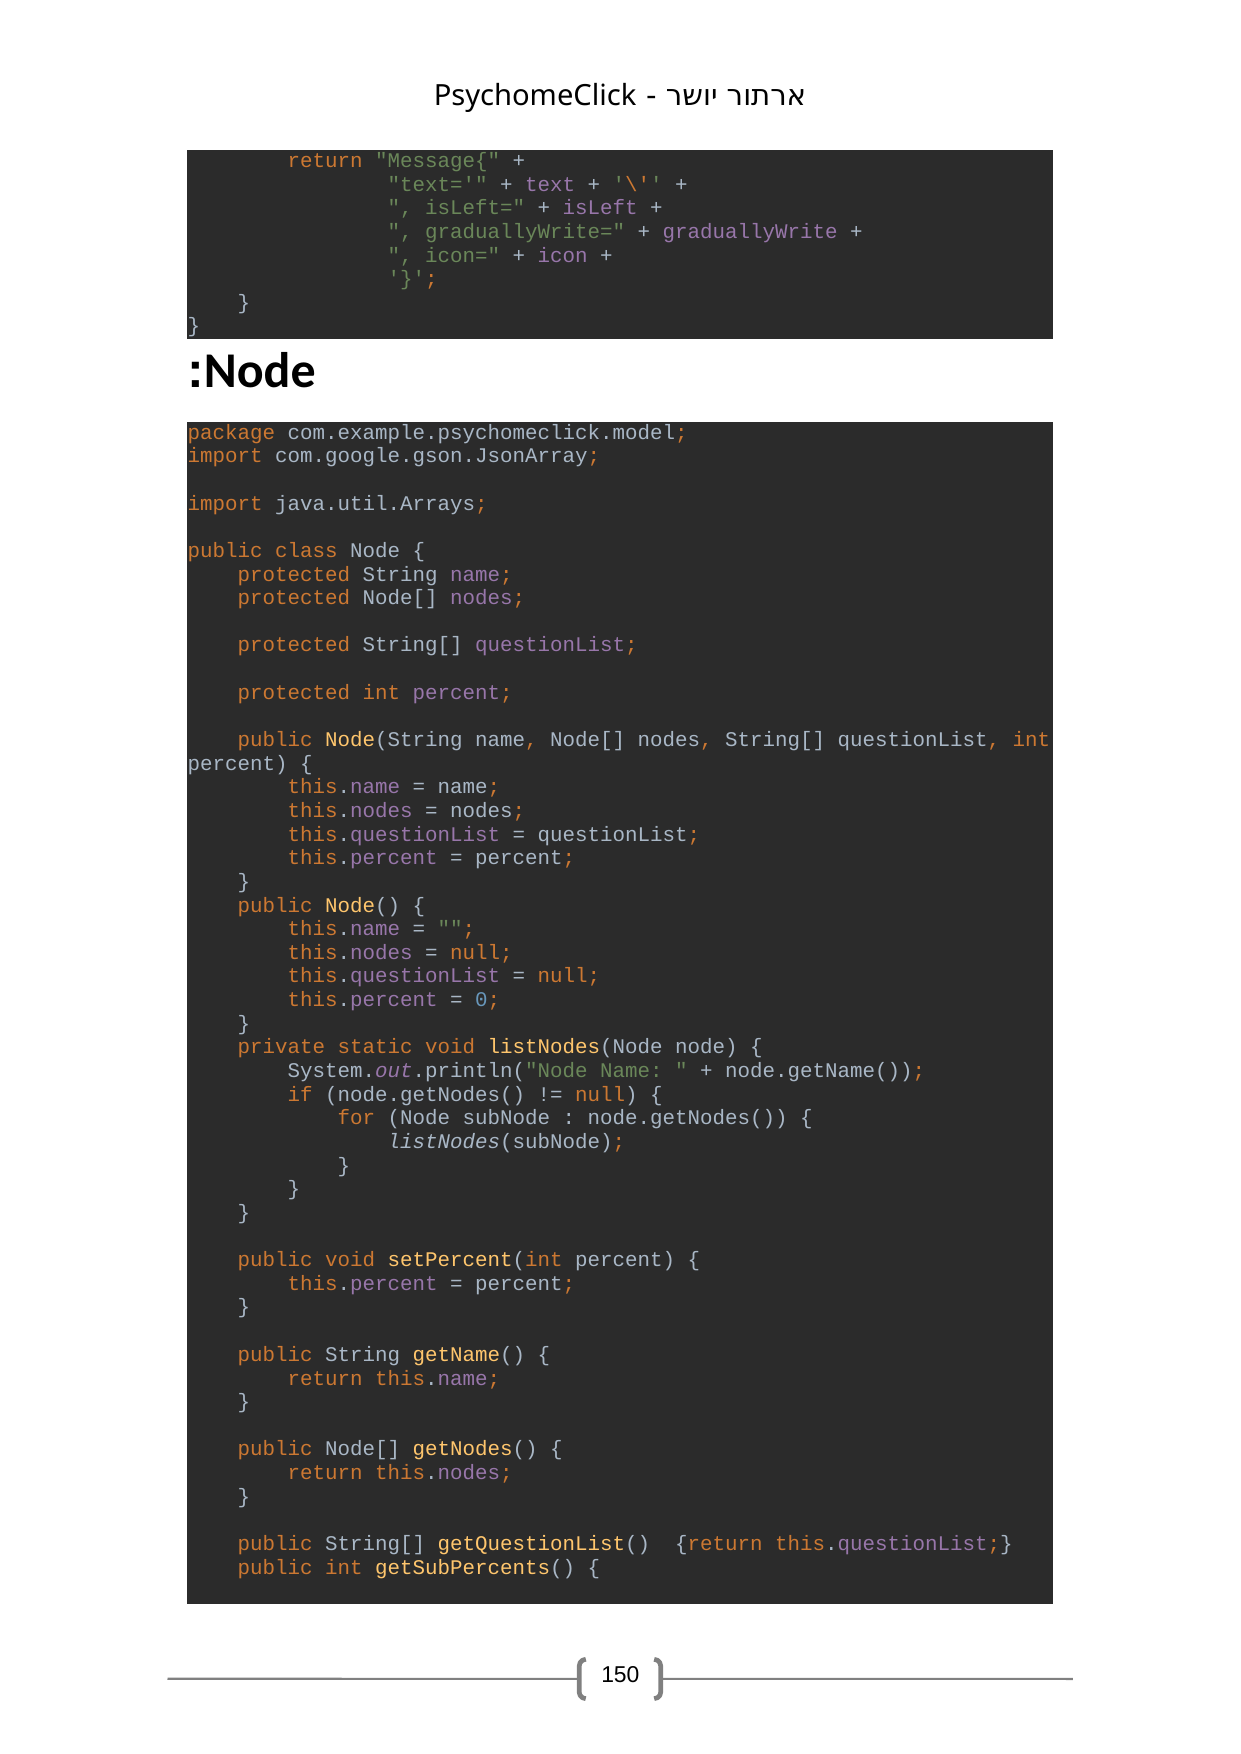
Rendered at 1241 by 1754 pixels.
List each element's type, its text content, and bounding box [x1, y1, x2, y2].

text Node: [187, 339, 1053, 400]
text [187, 150, 1053, 339]
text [187, 422, 1053, 1604]
